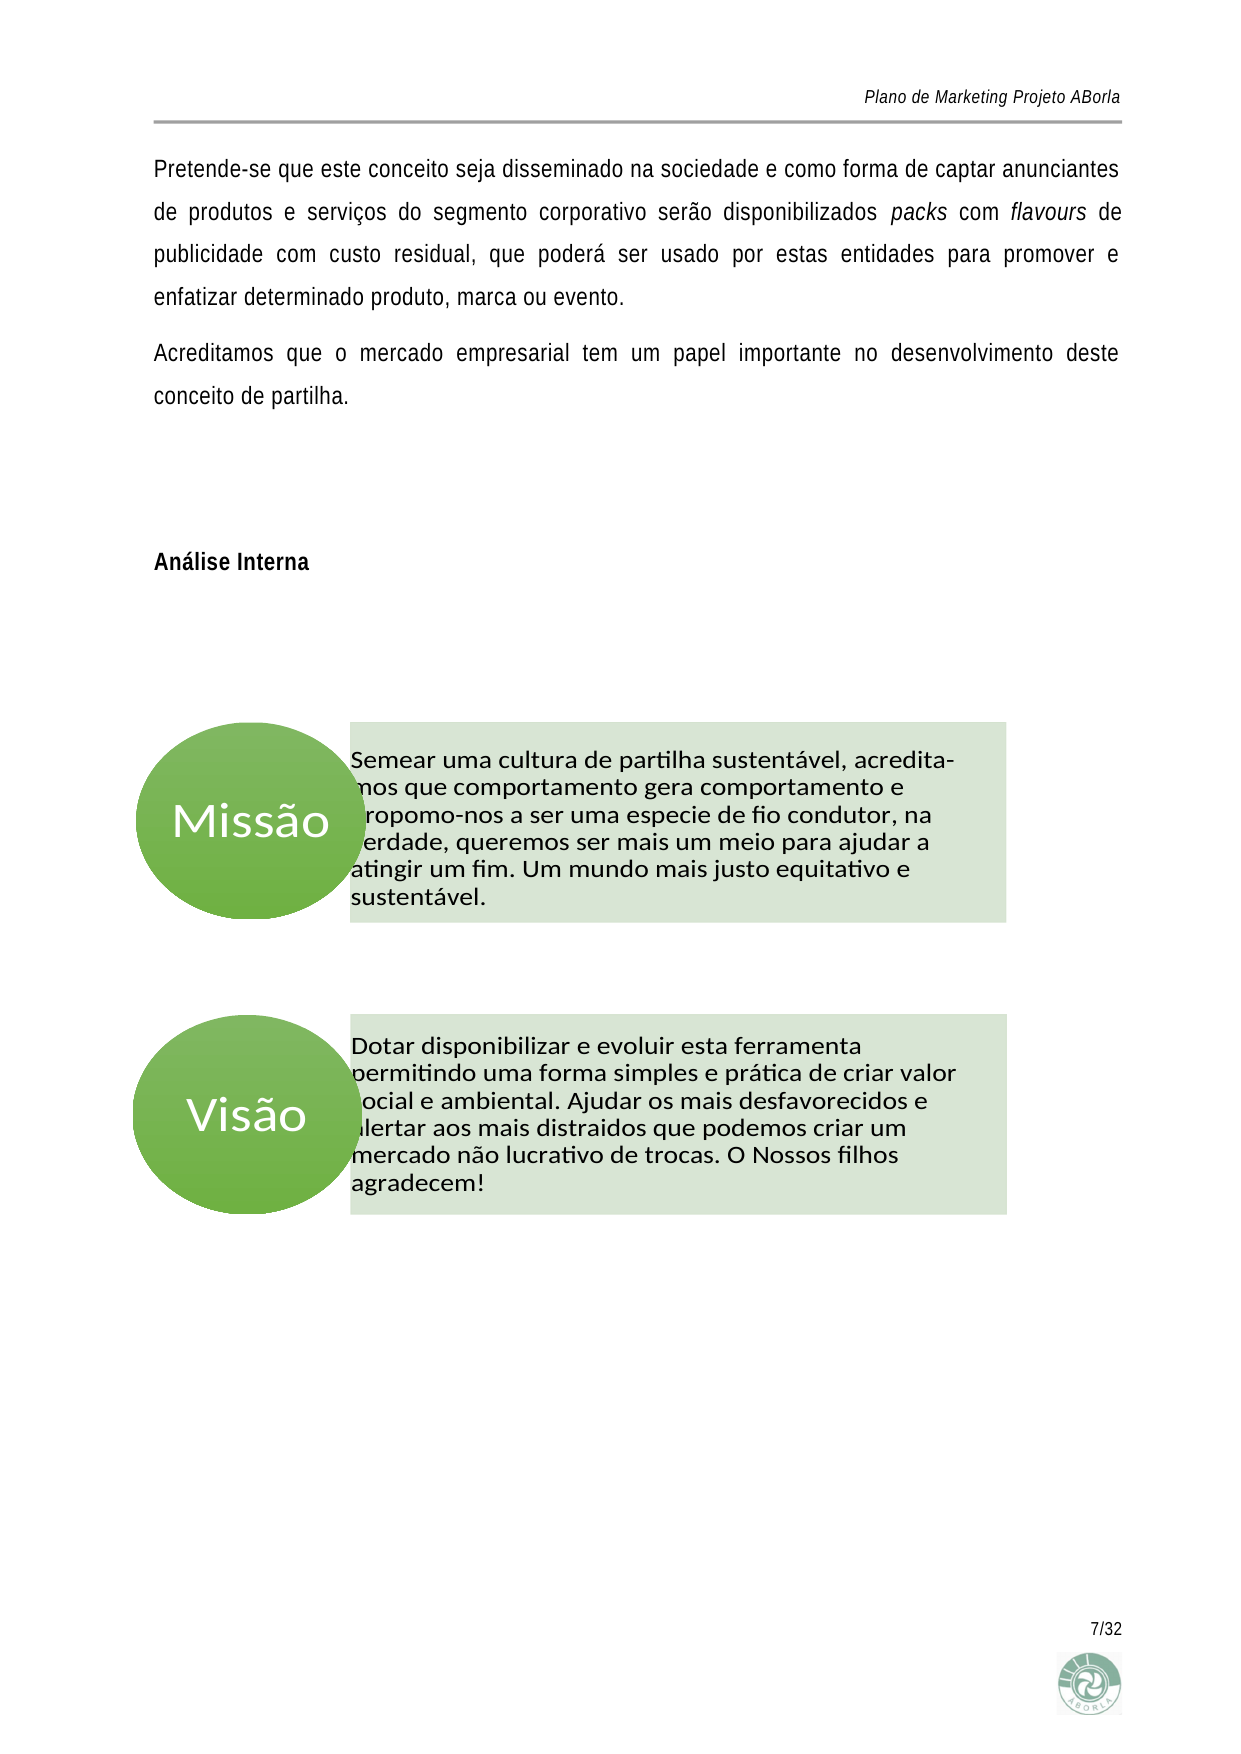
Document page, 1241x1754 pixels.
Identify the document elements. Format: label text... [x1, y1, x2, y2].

text Acreditamos que o mercado empresarial tem um papel importante no desenvolvimento deste conceito de partilha. [153, 338, 1122, 409]
subtitle Análise Interna [153, 547, 1122, 576]
picture [1056, 1652, 1123, 1715]
text Pretende-se que este conceito seja disseminado na sociedade e como forma de captar anunciantes de produtos e serviços do segmento corporativo serão disponibilizados packs com flavours de publicidade com custo residual, que poderá ser usado por estas entidades para promover e enfatizar determinado produto, marca ou evento. [153, 153, 1122, 311]
